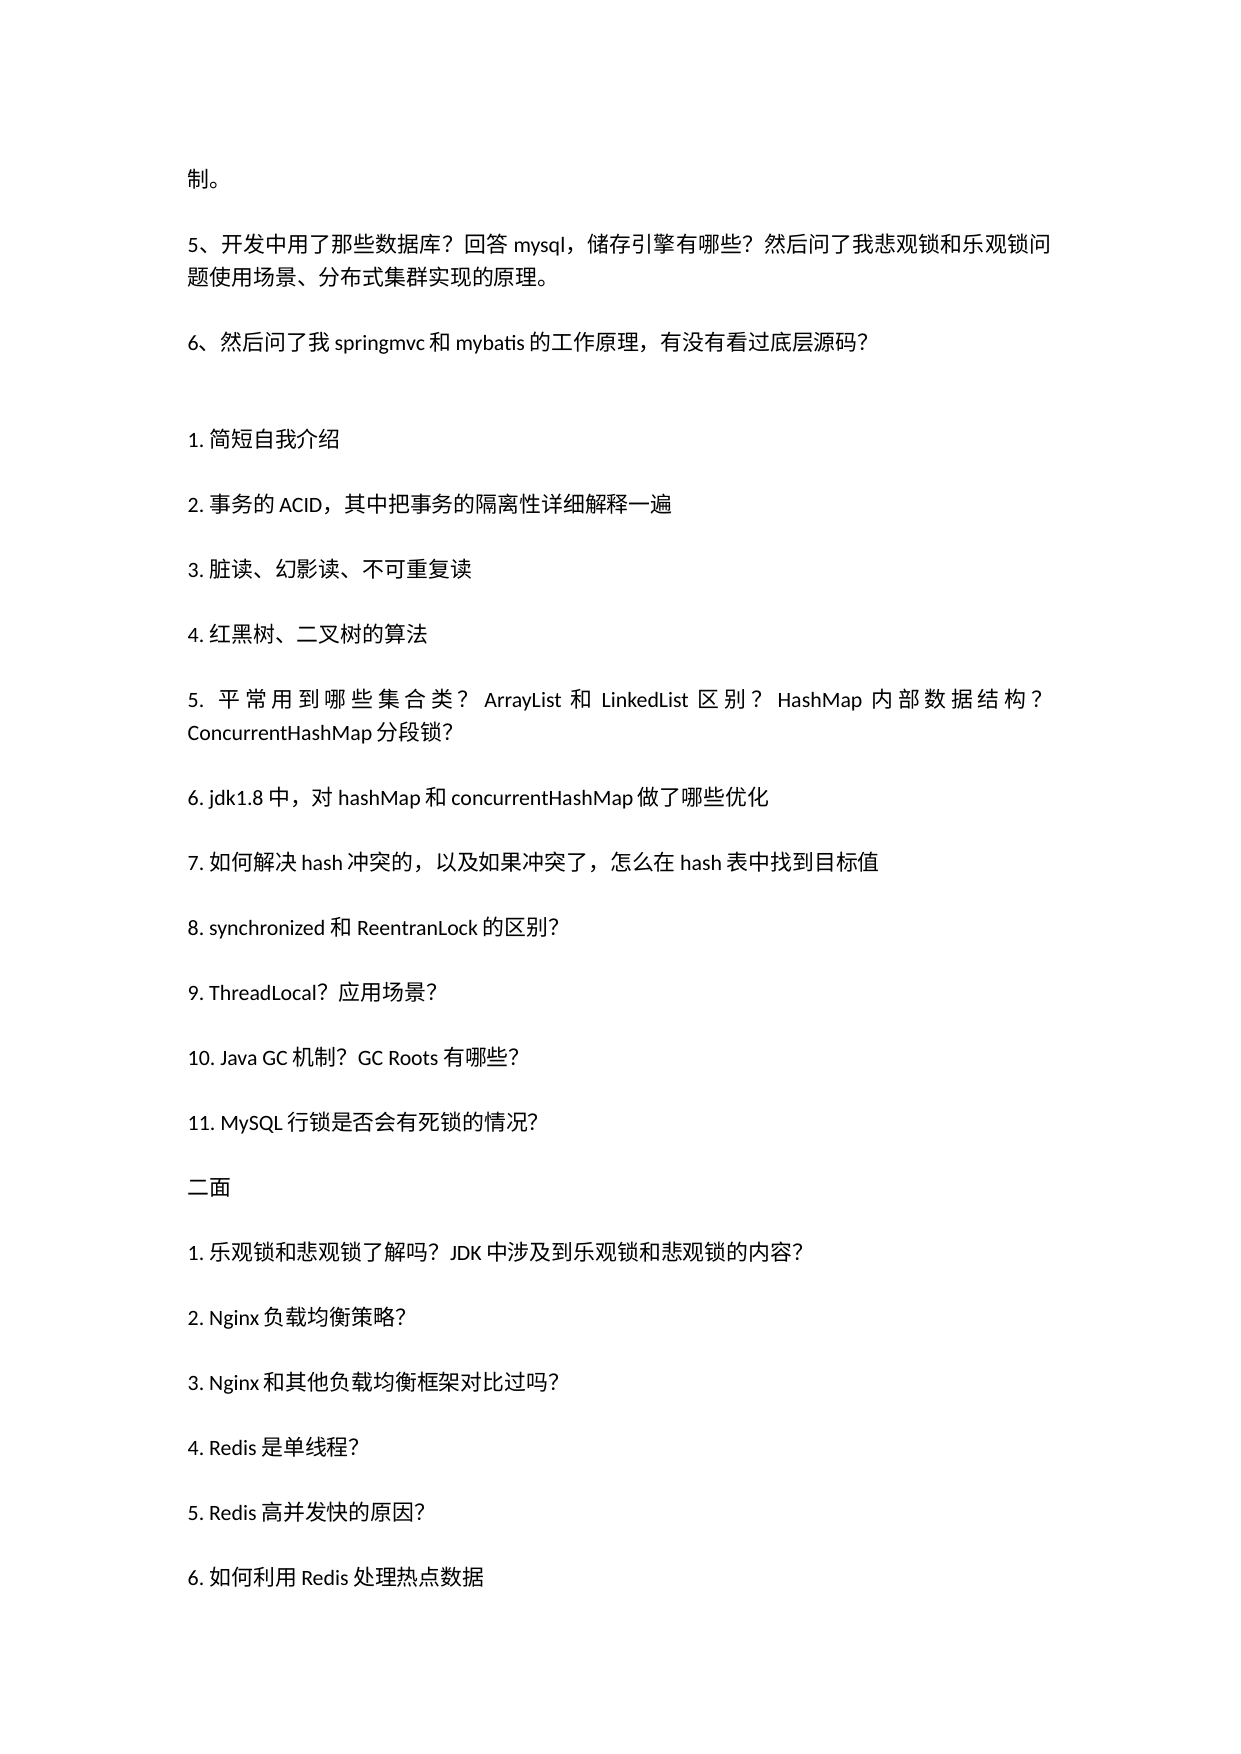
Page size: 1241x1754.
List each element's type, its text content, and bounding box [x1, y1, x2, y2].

list 5. Redis高并发快的原因？ [187, 1494, 1053, 1527]
list 4. 红黑树、二叉树的算法 [187, 617, 1053, 649]
list 2. Nginx负载均衡策略？ [187, 1299, 1053, 1332]
list 1. 简短自我介绍 [187, 422, 1053, 454]
list 3. 脏读、幻影读、不可重复读 [187, 552, 1053, 584]
list 二面 [187, 1169, 1053, 1202]
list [187, 162, 1053, 194]
list 1. 乐观锁和悲观锁了解吗？JDK中涉及到乐观锁和悲观锁的内容？ [187, 1234, 1053, 1267]
list 6. 如何利用Redis处理热点数据 [187, 1559, 1053, 1592]
list 7. 如何解决hash冲突的，以及如果冲突了，怎么在hash表中找到目标值 [187, 844, 1053, 877]
list 5. 平常用到哪些集合类？ArrayList和LinkedList区别？HashMap内部数据结构？ConcurrentHashMap分段锁？ [187, 682, 1053, 747]
list 10. Java GC机制？GC Roots有哪些？ [187, 1039, 1053, 1072]
list 3. Nginx和其他负载均衡框架对比过吗？ [187, 1364, 1053, 1397]
list 2. 事务的ACID，其中把事务的隔离性详细解释一遍 [187, 487, 1053, 519]
list 5、开发中用了那些数据库？回答mysql，储存引擎有哪些？然后问了我悲观锁和乐观锁问题使用场景、分布式集群实现的原理。 [187, 227, 1053, 292]
list 11. MySQL行锁是否会有死锁的情况？ [187, 1104, 1053, 1137]
list 然后问了我springmvc和mybatis的工作原理，有没有看过底层源码？ [187, 324, 1053, 357]
list 6. jdk1.8中，对hashMap和concurrentHashMap做了哪些优化 [187, 779, 1053, 812]
list 4. Redis是单线程？ [187, 1429, 1053, 1462]
list 9. ThreadLocal？应用场景？ [187, 974, 1053, 1007]
list 8. synchronized 和 ReentranLock的区别？ [187, 909, 1053, 942]
